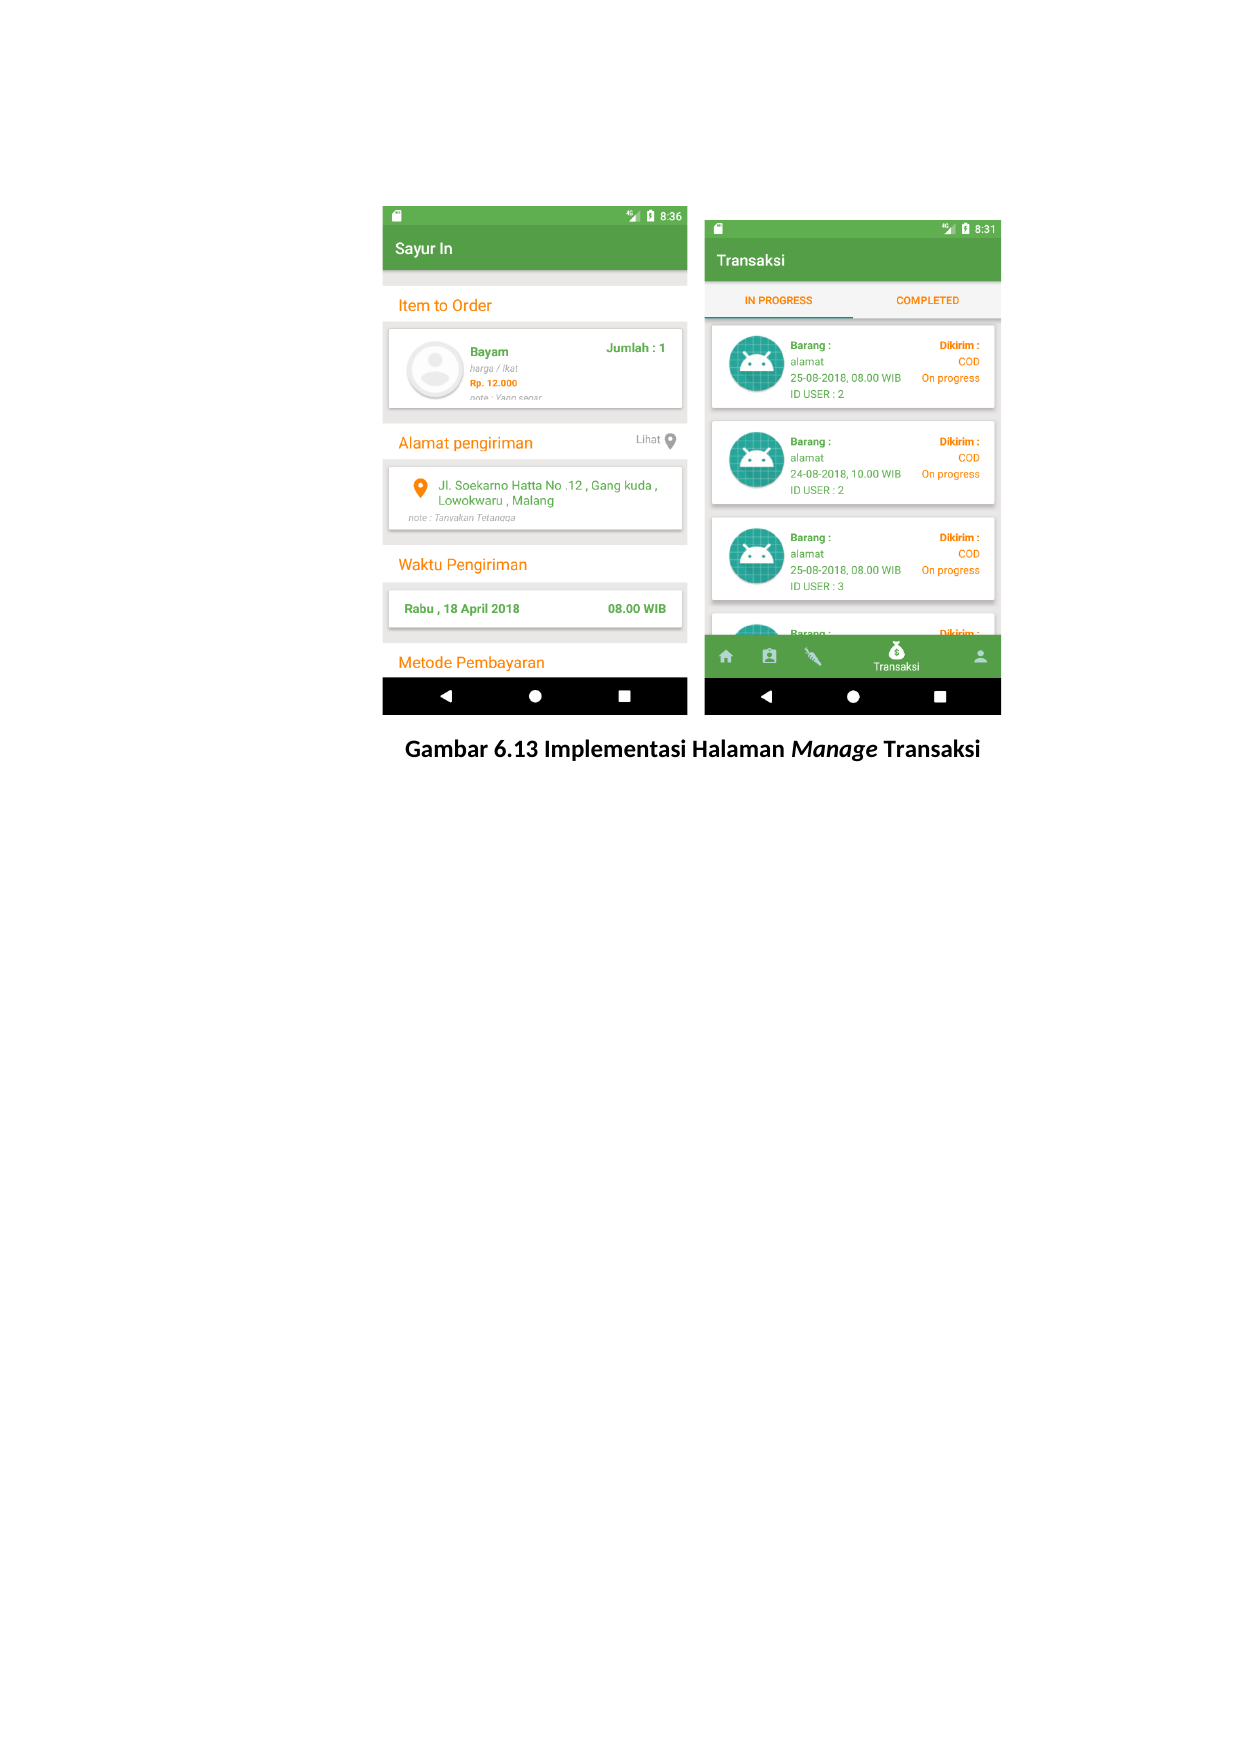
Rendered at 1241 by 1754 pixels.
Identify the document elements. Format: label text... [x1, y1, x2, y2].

picture [382, 206, 688, 715]
subtitle Gambar 6.13 Implementasi Halaman Manage Transaksi [321, 733, 1064, 764]
picture [704, 220, 1002, 715]
